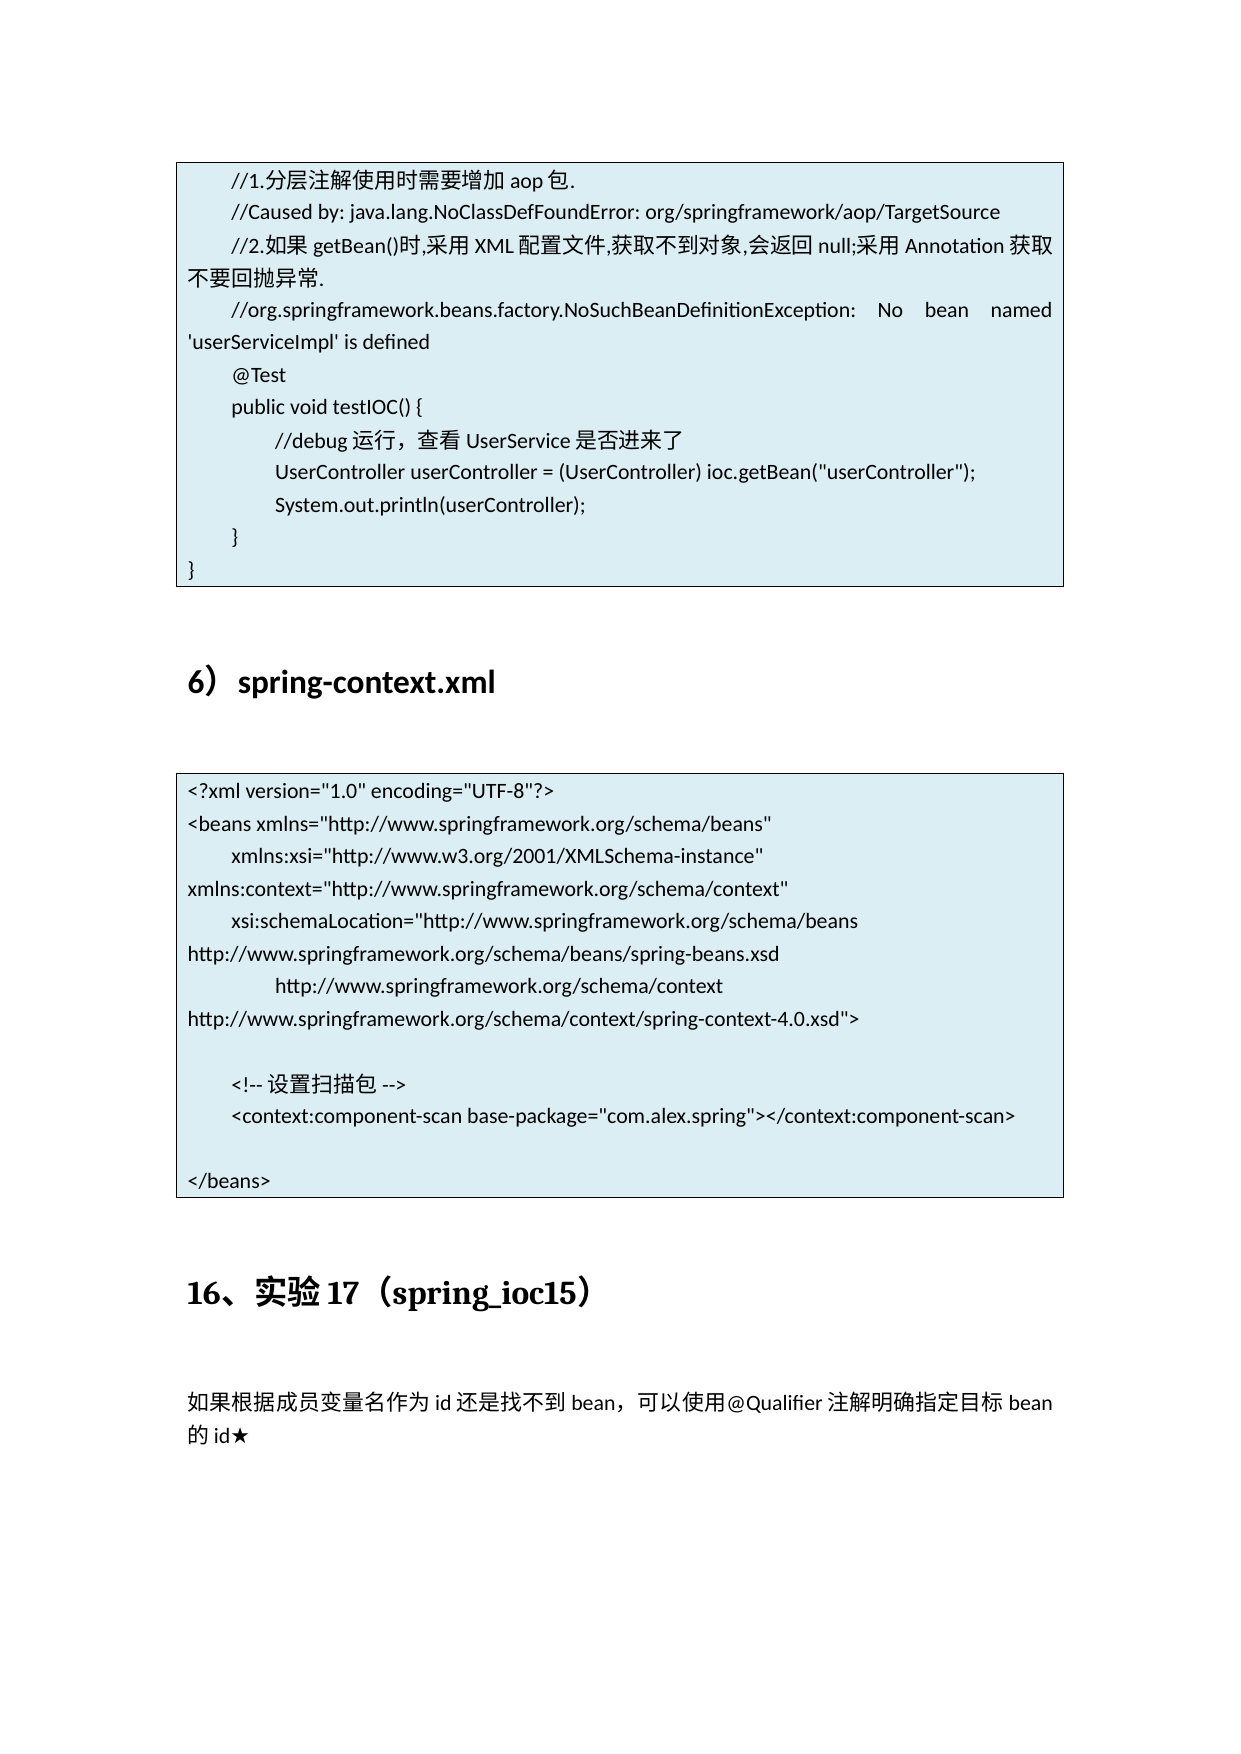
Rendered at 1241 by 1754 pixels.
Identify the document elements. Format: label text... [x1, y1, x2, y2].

subtitle 6）spring-context.xml [187, 646, 1053, 711]
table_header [177, 163, 1063, 586]
text 如果根据成员变量名作为id还是找不到bean，可以使用@Qualifier注解明确指定目标bean的id★ [187, 1385, 1053, 1450]
table_header <?xml version="1.0" encoding="UTF-8"?> <beans xmlns="http://www.springframework.org/schema/beans" xmlns:xsi="http://www.w3.org/2001/XMLSchema-instance" xmlns:context="http://www.springframework.org/schema/context" xsi:schemaLocation="http://www.springframework.org/schema/beans http://www.springframework.org/schema/beans/spring-beans.xsd http://www.springframework.org/schema/context http://www.springframework.org/schema/context/spring-context-4.0.xsd"> <!-- 设置扫描包 --> <context:component-scan base-package="com.alex.spring"></context:component-scan> </beans> [177, 774, 1063, 1197]
subtitle 16、实验17（spring_ioc15） [187, 1257, 1053, 1322]
